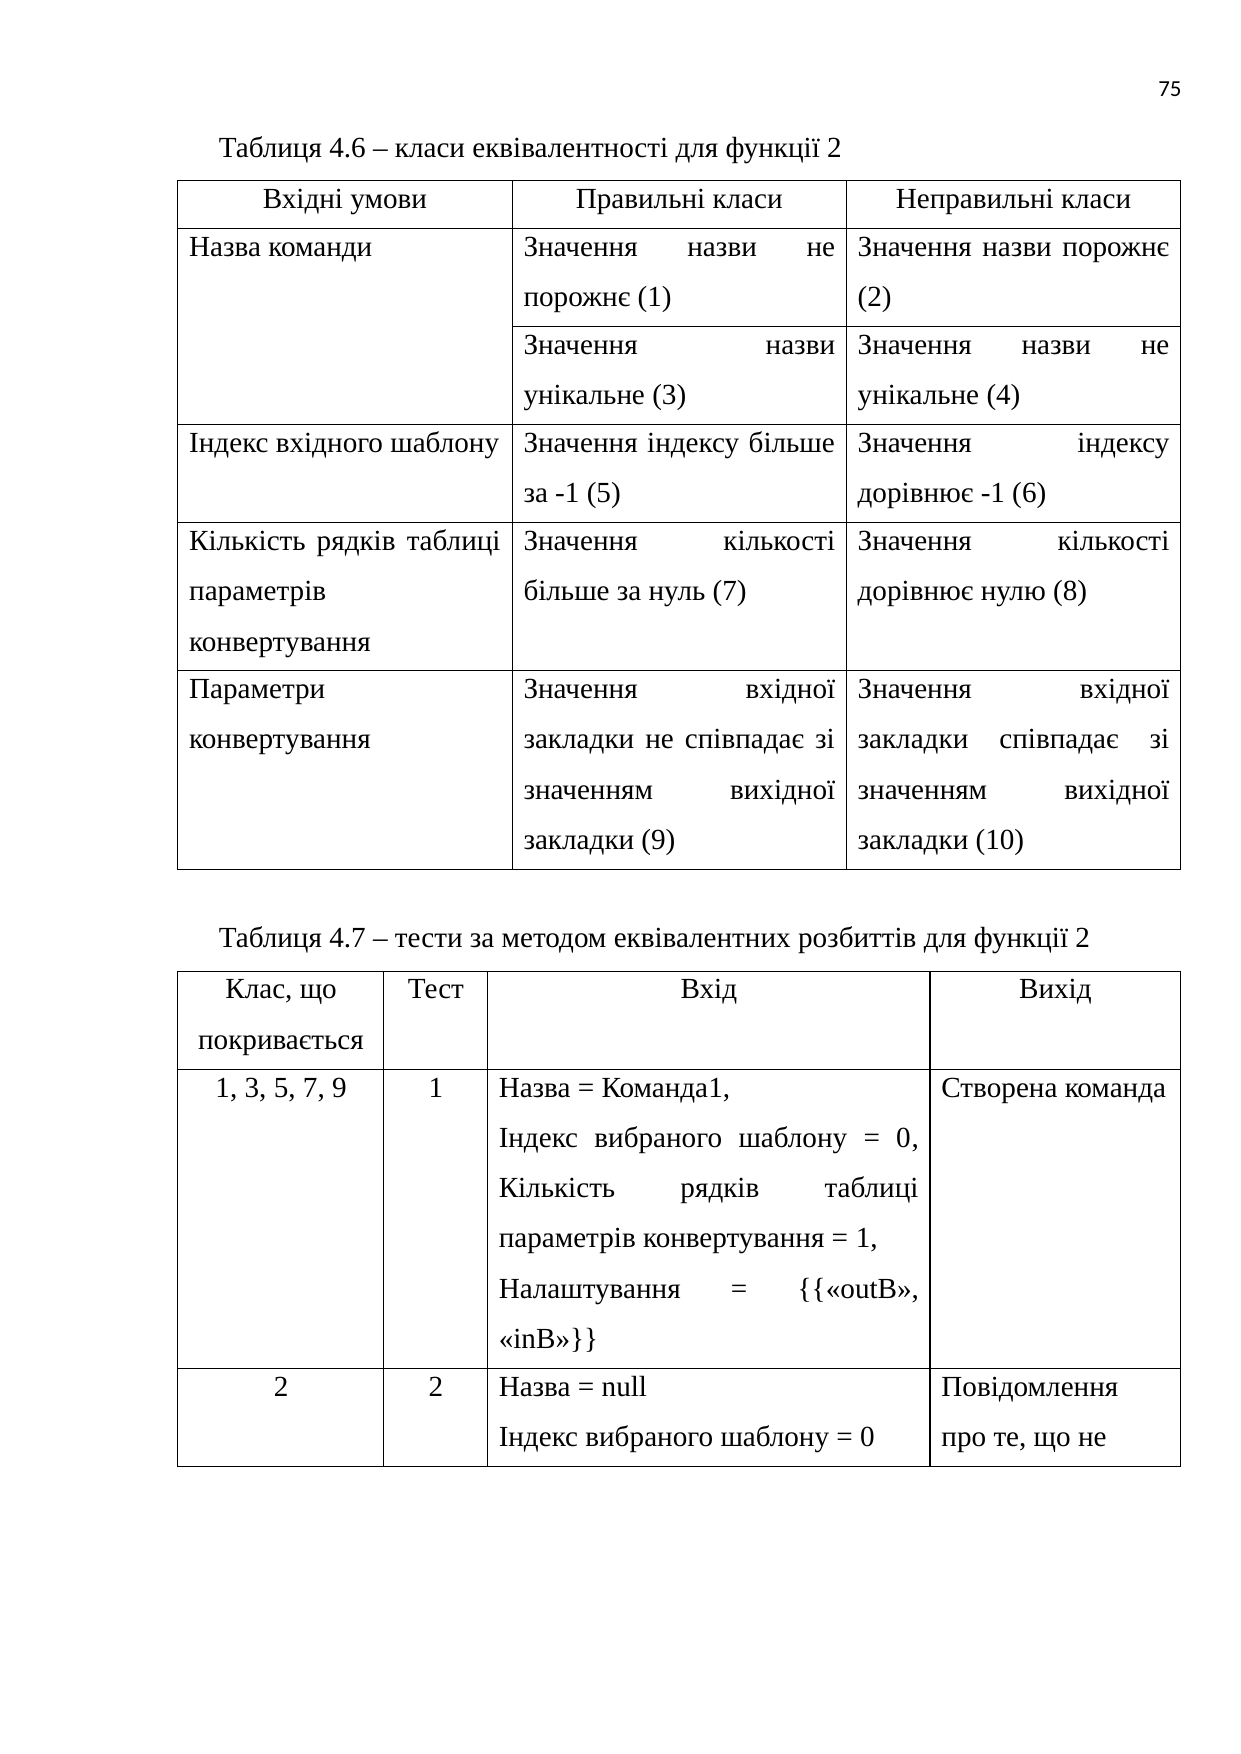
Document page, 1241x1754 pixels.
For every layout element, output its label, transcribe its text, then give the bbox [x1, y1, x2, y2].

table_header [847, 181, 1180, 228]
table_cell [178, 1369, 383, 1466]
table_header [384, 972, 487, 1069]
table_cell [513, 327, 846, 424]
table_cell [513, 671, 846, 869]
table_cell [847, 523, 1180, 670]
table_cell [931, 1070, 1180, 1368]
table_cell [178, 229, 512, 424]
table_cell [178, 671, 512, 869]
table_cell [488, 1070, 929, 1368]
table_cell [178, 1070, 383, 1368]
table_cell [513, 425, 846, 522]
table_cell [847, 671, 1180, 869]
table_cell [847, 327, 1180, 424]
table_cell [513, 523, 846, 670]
text Таблиця 4.6 – класи еквівалентності для функції 2 [177, 130, 1181, 163]
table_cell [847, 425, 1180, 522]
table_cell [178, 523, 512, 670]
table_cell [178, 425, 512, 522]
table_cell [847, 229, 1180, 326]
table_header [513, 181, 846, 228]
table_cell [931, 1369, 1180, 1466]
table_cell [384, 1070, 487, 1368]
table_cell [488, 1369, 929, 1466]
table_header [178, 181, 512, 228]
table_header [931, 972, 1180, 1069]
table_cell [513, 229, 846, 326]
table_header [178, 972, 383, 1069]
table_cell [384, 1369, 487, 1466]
text Таблиця 4.7 – тести за методом еквівалентних розбиттів для функції 2 [177, 920, 1181, 954]
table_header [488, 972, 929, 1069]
